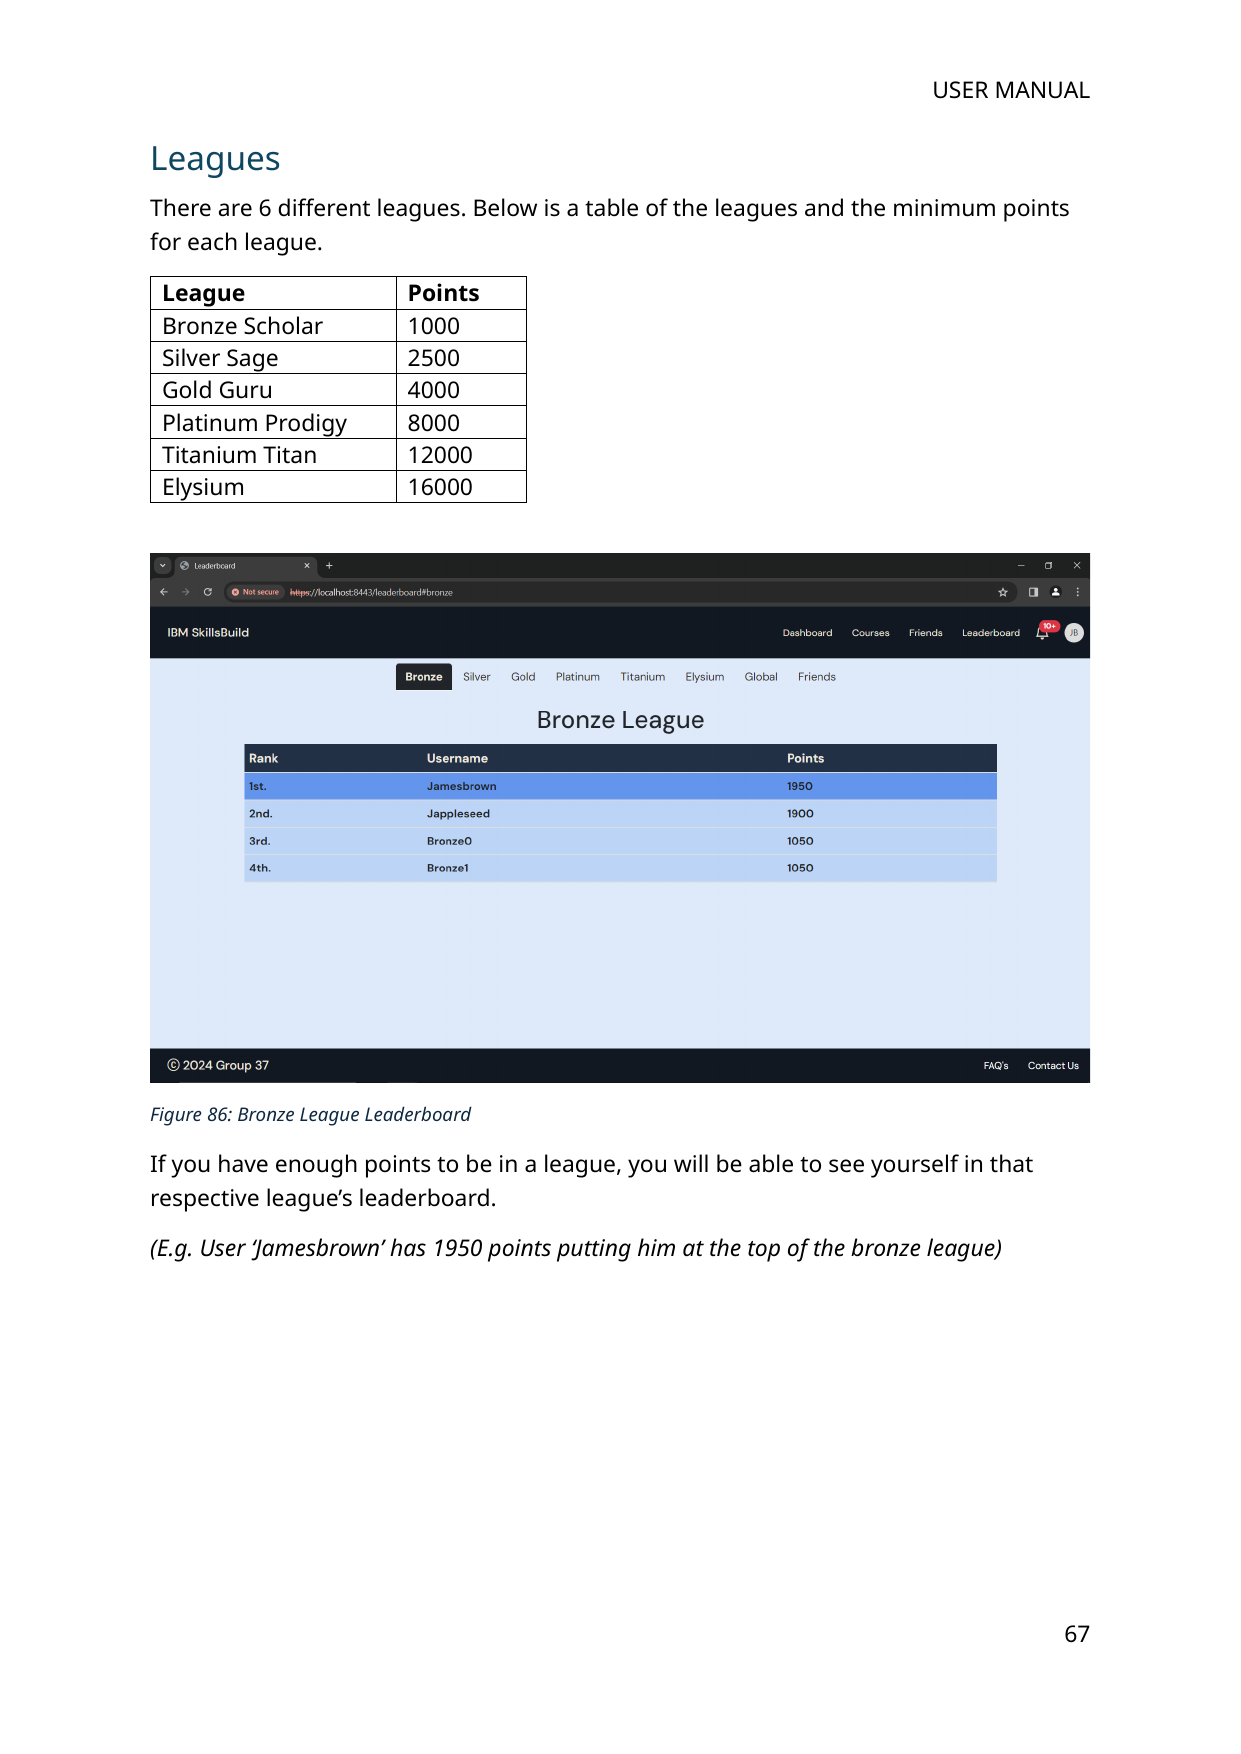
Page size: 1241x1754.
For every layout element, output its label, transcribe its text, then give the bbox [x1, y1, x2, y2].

table_cell Gold Guru [151, 374, 396, 405]
table_cell 2500 [397, 342, 526, 373]
table_cell 12000 [397, 439, 526, 470]
subtitle Leagues [150, 135, 1090, 180]
text Figure 86: Bronze League Leaderboard [150, 1102, 1090, 1127]
table_cell 16000 [397, 471, 526, 502]
table_cell Platinum Prodigy [151, 406, 396, 438]
text There are 6 different leagues. Below is a table of the leagues and the minimum points for each league. [150, 192, 1090, 257]
table_cell 1000 [397, 310, 526, 341]
table_cell Silver Sage [151, 342, 396, 373]
table_cell Elysium [151, 471, 396, 502]
picture [150, 553, 1091, 1083]
table_header League [151, 277, 396, 308]
text If you have enough points to be in a league, you will be able to see yourself in that respective league’s leaderboard. [150, 1148, 1090, 1213]
text (E.g. User ‘Jamesbrown’ has 1950 points putting him at the top of the bronze league) [150, 1232, 1090, 1263]
table_cell 4000 [397, 374, 526, 405]
table_cell Bronze Scholar [151, 310, 396, 341]
table_header Points [397, 277, 526, 308]
table_cell Titanium Titan [151, 439, 396, 470]
table_cell 8000 [397, 406, 526, 438]
